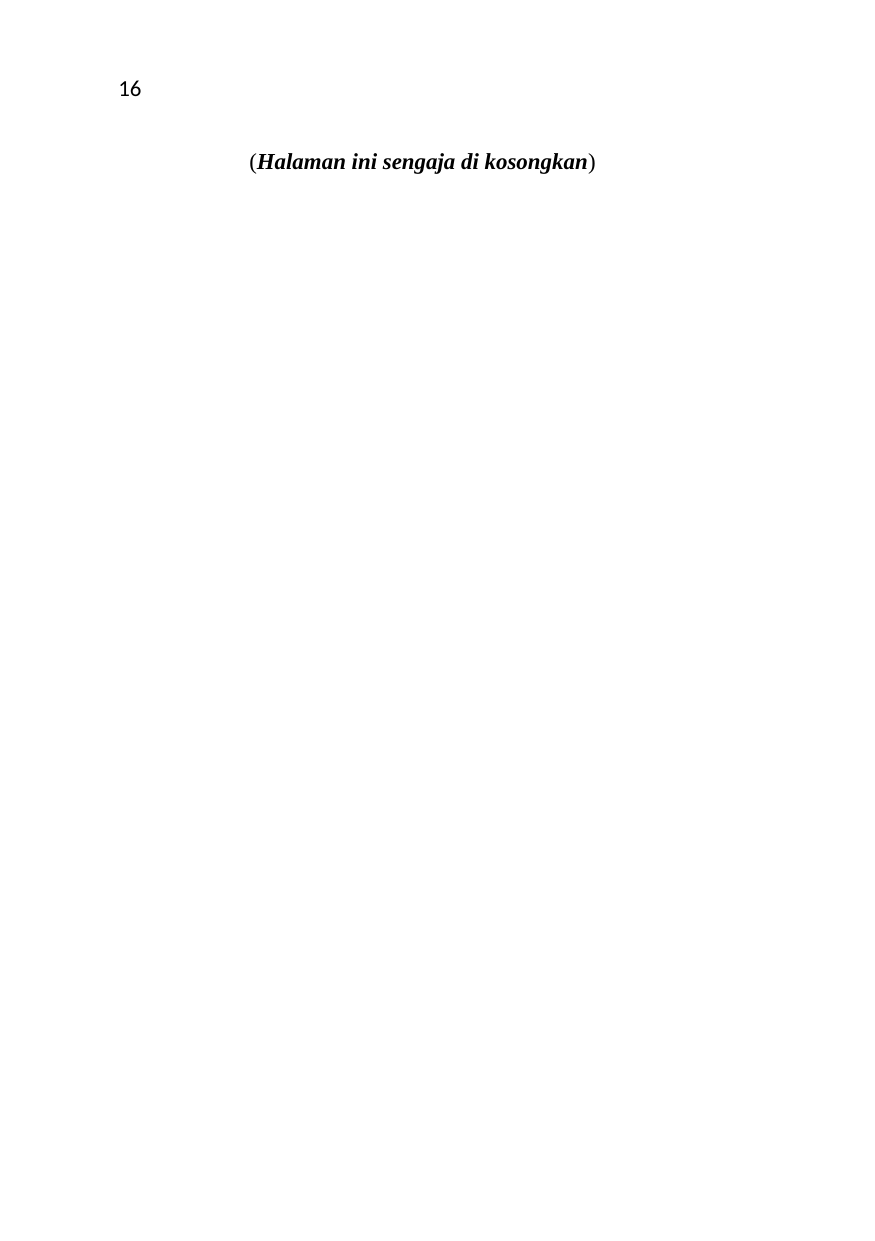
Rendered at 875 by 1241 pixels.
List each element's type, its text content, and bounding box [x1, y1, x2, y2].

text (Halaman ini sengaja di kosongkan) [118, 148, 726, 174]
